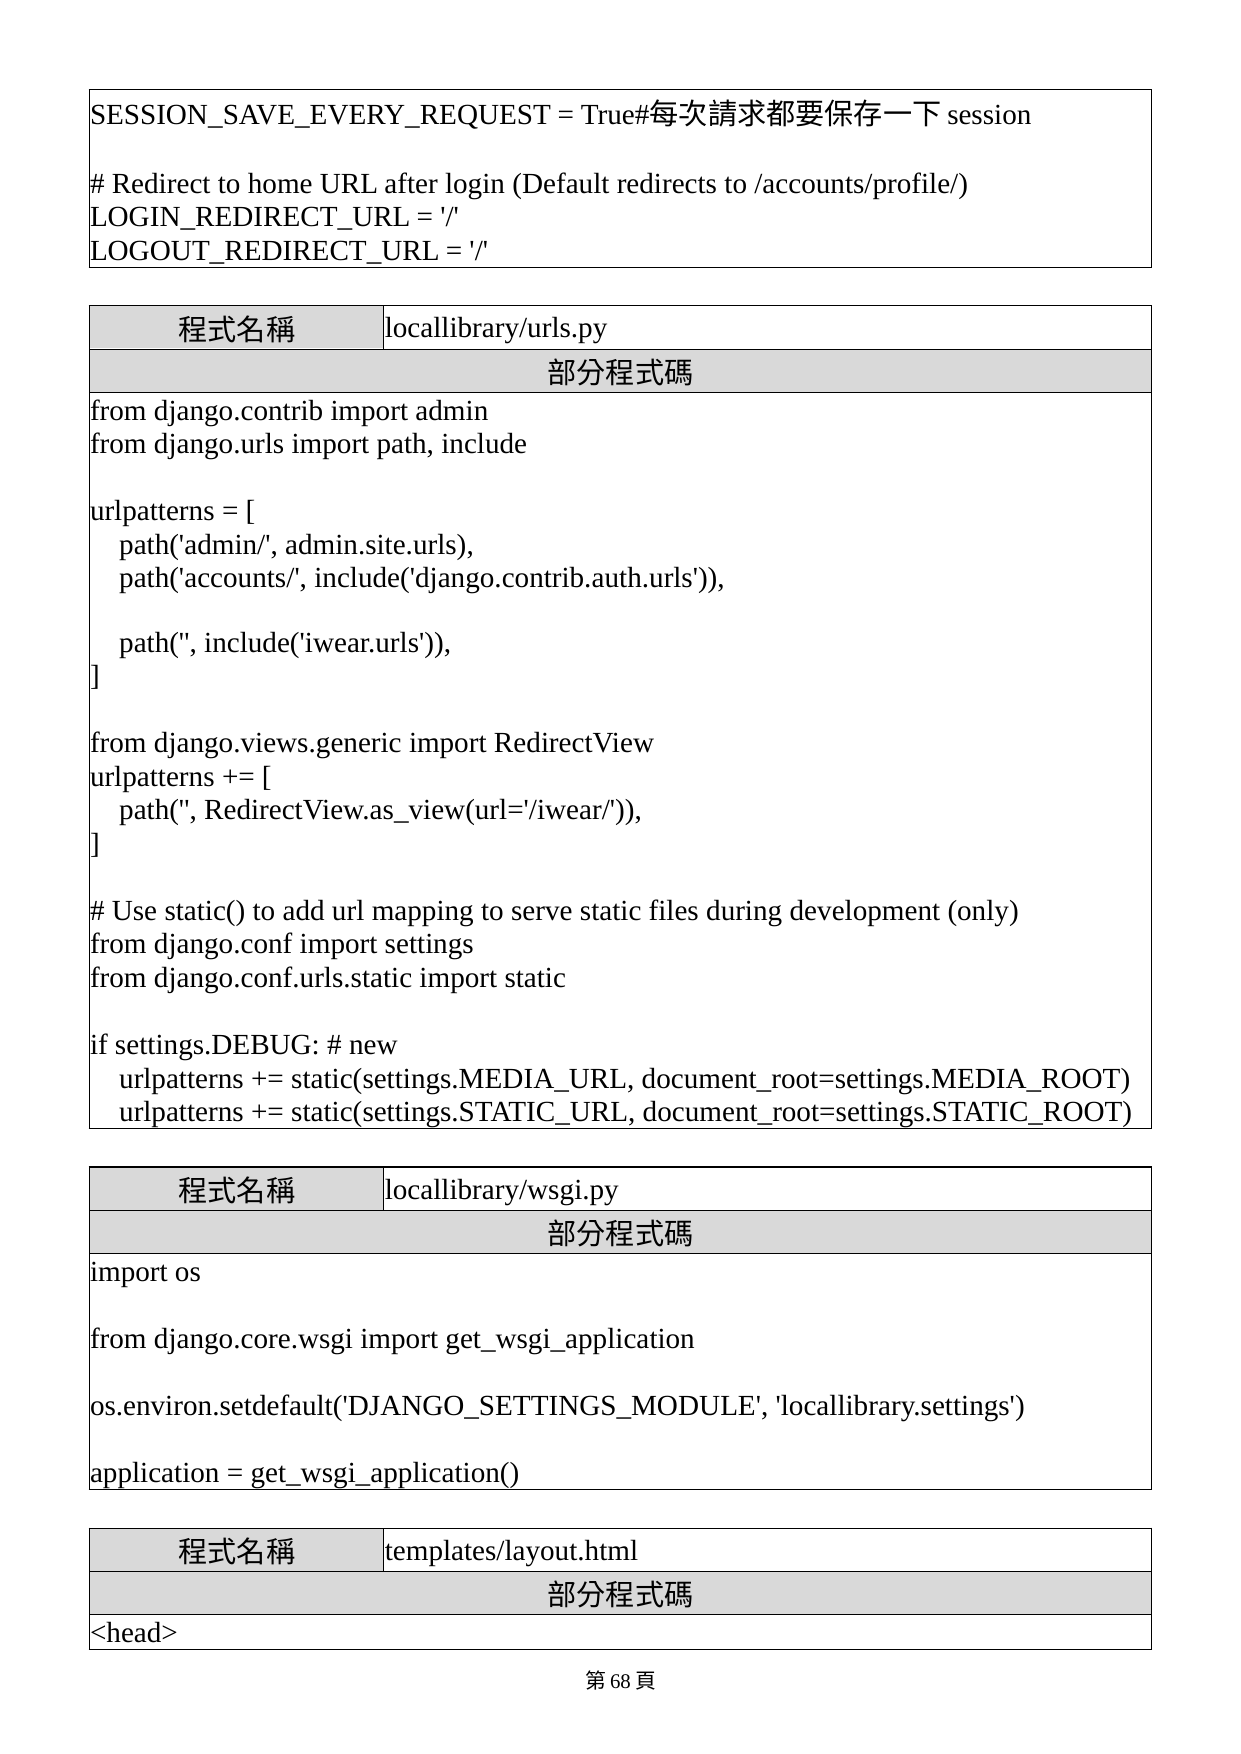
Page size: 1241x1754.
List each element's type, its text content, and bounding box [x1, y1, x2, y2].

table_cell 部分程式碼 [90, 1211, 1151, 1253]
table_cell 部分程式碼 [90, 1572, 1151, 1614]
table_cell import os from django.core.wsgi import get_wsgi_application os.environ.setdefault('DJANGO_SETTINGS_MODULE', 'locallibrary.settings') application = get_wsgi_application() [90, 1254, 1151, 1489]
table_header 程式名稱 [90, 1529, 383, 1571]
table_header 程式名稱 [90, 306, 383, 348]
table_header locallibrary/urls.py [384, 306, 1151, 348]
table_header locallibrary/wsgi.py [384, 1168, 1151, 1210]
table_header templates/layout.html [384, 1529, 1151, 1571]
table_cell 部分程式碼 [90, 350, 1151, 392]
table_cell from django.contrib import admin from django.urls import path, include urlpatterns = [ path('admin/', admin.site.urls), path('accounts/', include('django.contrib.auth.urls')), path('', include('iwear.urls')), ] from django.views.generic import RedirectView urlpatterns += [ path('', RedirectView.as_view(url='/iwear/')), ] # Use static() to add url mapping to serve static files during development (only) from django.conf import settings from django.conf.urls.static import static if settings.DEBUG: # new urlpatterns += static(settings.MEDIA_URL, document_root=settings.MEDIA_ROOT) urlpatterns += static(settings.STATIC_URL, document_root=settings.STATIC_ROOT) [90, 393, 1151, 1128]
table_header 程式名稱 [90, 1168, 383, 1210]
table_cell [90, 90, 1151, 267]
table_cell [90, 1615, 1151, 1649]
